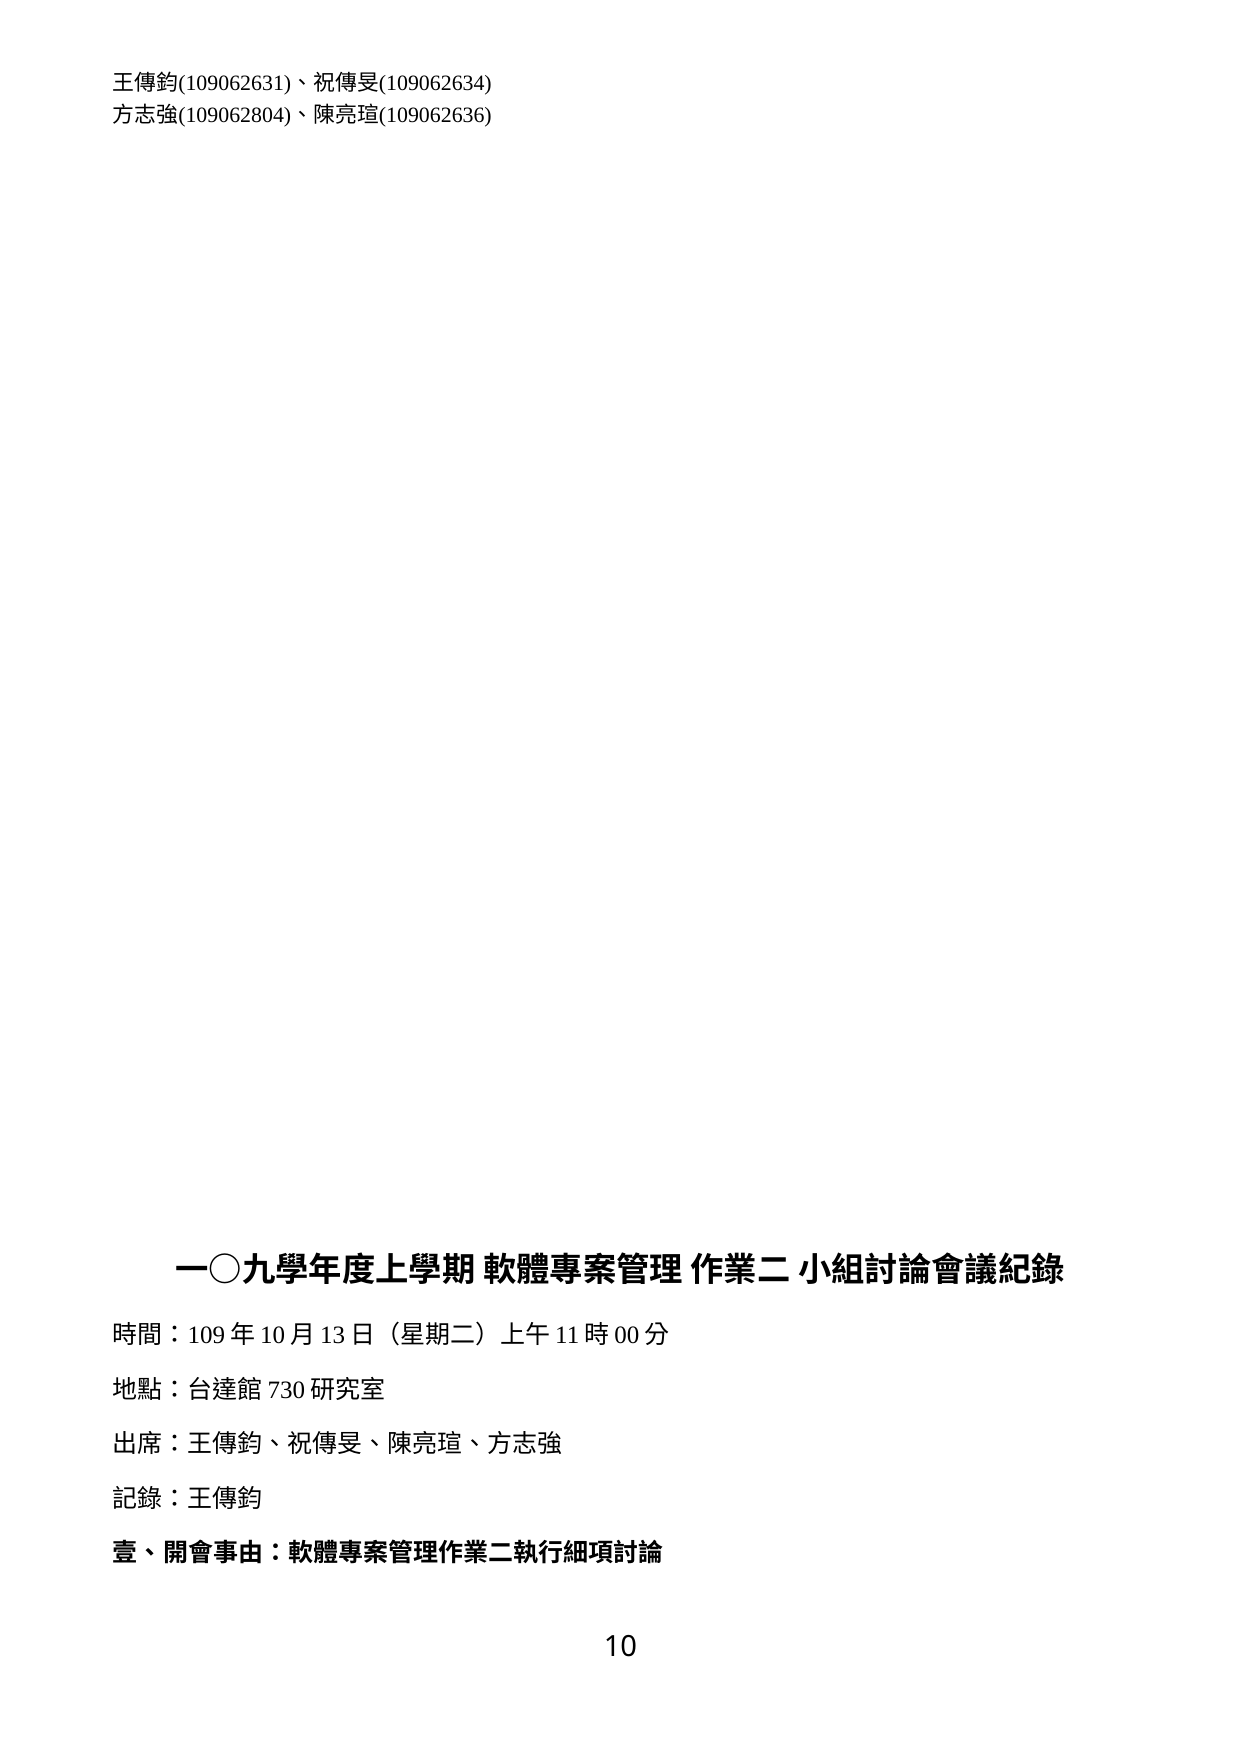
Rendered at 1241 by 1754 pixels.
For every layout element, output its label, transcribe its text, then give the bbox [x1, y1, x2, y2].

list 記錄：王傳鈞 [112, 1478, 1128, 1514]
text 一○九學年度上學期 軟體專案管理 作業二 小組討論會議紀錄 [112, 1243, 1128, 1291]
list 時間：109年10月13日（星期二）上午11時00分 [112, 1315, 1128, 1351]
list 地點：台達館730研究室 [112, 1369, 1128, 1406]
list 開會事由：軟體專案管理作業二執行細項討論 [112, 1532, 1128, 1569]
text 出席：王傳鈞、祝傳旻、陳亮瑄、方志強 [112, 1424, 1128, 1460]
